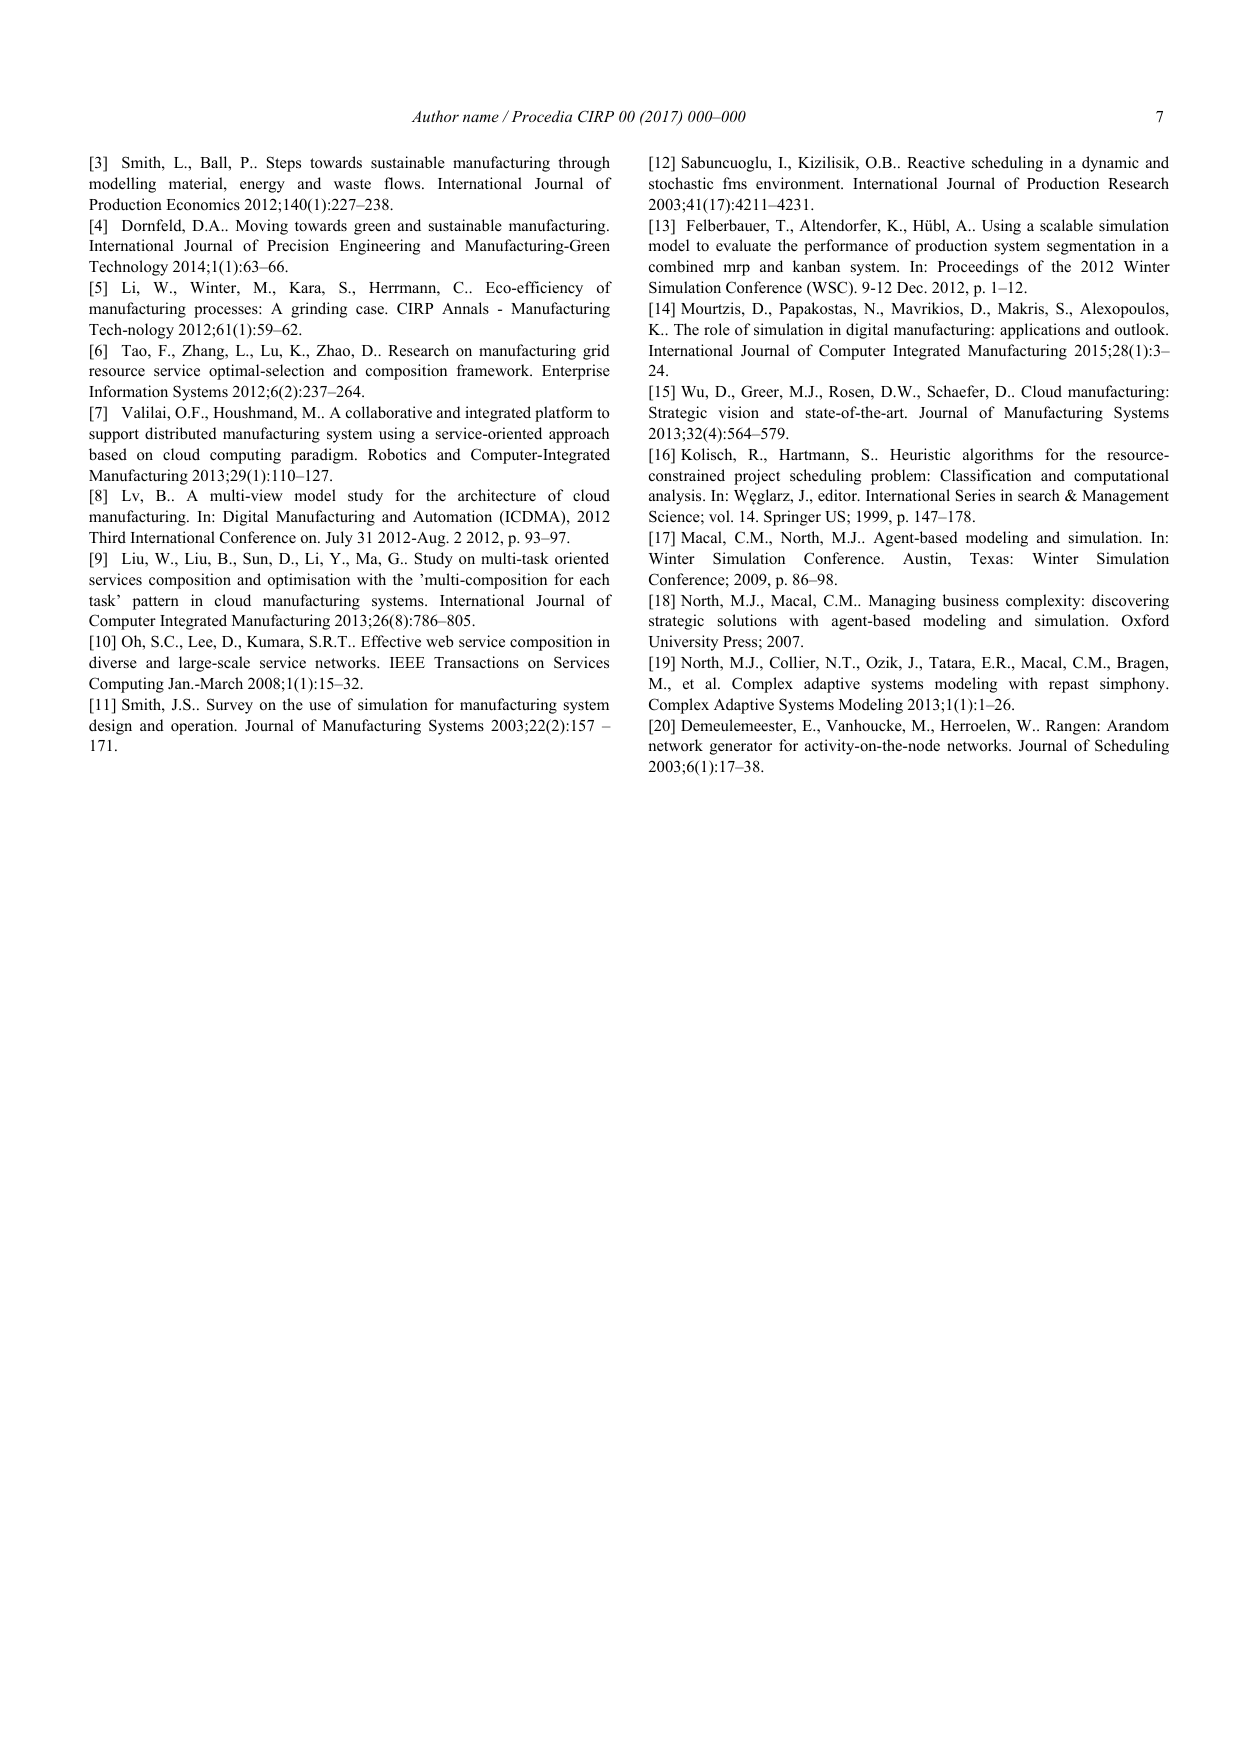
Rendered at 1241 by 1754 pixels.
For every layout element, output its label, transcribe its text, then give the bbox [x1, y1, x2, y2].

list Sabuncuoglu, I., Kizilisik, O.B.. Reactive scheduling in a dynamic and stochastic fms environment. International Journal of Production Research 2003;41(17):4211–4231. [648, 152, 1170, 214]
list Lv, B.. A multi-view model study for the architecture of cloud manufacturing. In: Digital Manufacturing and Automation (ICDMA), 2012 Third International Conference on. July 31 2012-Aug. 2 2012, p. 93–97. [89, 485, 611, 548]
list North, M.J., Macal, C.M.. Managing business complexity: discovering strategic solutions with agent-based modeling and simulation. Oxford University Press; 2007. [648, 589, 1170, 652]
list North, M.J., Collier, N.T., Ozik, J., Tatara, E.R., Macal, C.M., Bragen, M., et al. Complex adaptive systems modeling with repast simphony. Complex Adaptive Systems Modeling 2013;1(1):1–26. [648, 652, 1170, 714]
list Felberbauer, T., Altendorfer, K., Hübl, A.. Using a scalable simulation model to evaluate the performance of production system segmentation in a combined mrp and kanban system. In: Proceedings of the 2012 Winter Simulation Conference (WSC). 9-12 Dec. 2012, p. 1–12. [648, 214, 1170, 298]
list Oh, S.C., Lee, D., Kumara, S.R.T.. Effective web service composition in diverse and large-scale service networks. IEEE Transactions on Services Computing Jan.-March 2008;1(1):15–32. [89, 631, 611, 693]
list Smith, L., Ball, P.. Steps towards sustainable manufacturing through modelling material, energy and waste flows. International Journal of Production Economics 2012;140(1):227–238. [89, 152, 611, 214]
list Wu, D., Greer, M.J., Rosen, D.W., Schaefer, D.. Cloud manufacturing: Strategic vision and state-of-the-art. Journal of Manufacturing Systems 2013;32(4):564–579. [648, 381, 1170, 443]
list Li, W., Winter, M., Kara, S., Herrmann, C.. Eco-efficiency of manufacturing processes: A grinding case. CIRP Annals - Manufacturing Tech-nology 2012;61(1):59–62. [89, 277, 611, 339]
list Dornfeld, D.A.. Moving towards green and sustainable manufacturing. International Journal of Precision Engineering and Manufacturing-Green Technology 2014;1(1):63–66. [89, 214, 611, 277]
list Macal, C.M., North, M.J.. Agent-based modeling and simulation. In: Winter Simulation Conference. Austin, Texas: Winter Simulation Conference; 2009, p. 86–98. [648, 527, 1170, 589]
list Smith, J.S.. Survey on the use of simulation for manufacturing system design and operation. Journal of Manufacturing Systems 2003;22(2):157 – 171. [89, 693, 611, 756]
list Valilai, O.F., Houshmand, M.. A collaborative and integrated platform to support distributed manufacturing system using a service-oriented approach based on cloud computing paradigm. Robotics and Computer-Integrated Manufacturing 2013;29(1):110–127. [89, 402, 611, 485]
list Kolisch, R., Hartmann, S.. Heuristic algorithms for the resource-constrained project scheduling problem: Classification and computational analysis. In: Węglarz, J., editor. International Series in search & Management Science; vol. 14. Springer US; 1999, p. 147–178. [648, 443, 1170, 527]
list Tao, F., Zhang, L., Lu, K., Zhao, D.. Research on manufacturing grid resource service optimal-selection and composition framework. Enterprise Information Systems 2012;6(2):237–264. [89, 339, 611, 402]
list Mourtzis, D., Papakostas, N., Mavrikios, D., Makris, S., Alexopoulos, K.. The role of simulation in digital manufacturing: applications and outlook. International Journal of Computer Integrated Manufacturing 2015;28(1):3–24. [648, 298, 1170, 381]
list Demeulemeester, E., Vanhoucke, M., Herroelen, W.. Rangen: Arandom network generator for activity-on-the-node networks. Journal of Scheduling 2003;6(1):17–38. [648, 714, 1170, 777]
list Liu, W., Liu, B., Sun, D., Li, Y., Ma, G.. Study on multi-task oriented services composition and optimisation with the ’multi-composition for each task’ pattern in cloud manufacturing systems. International Journal of Computer Integrated Manufacturing 2013;26(8):786–805. [89, 548, 611, 631]
